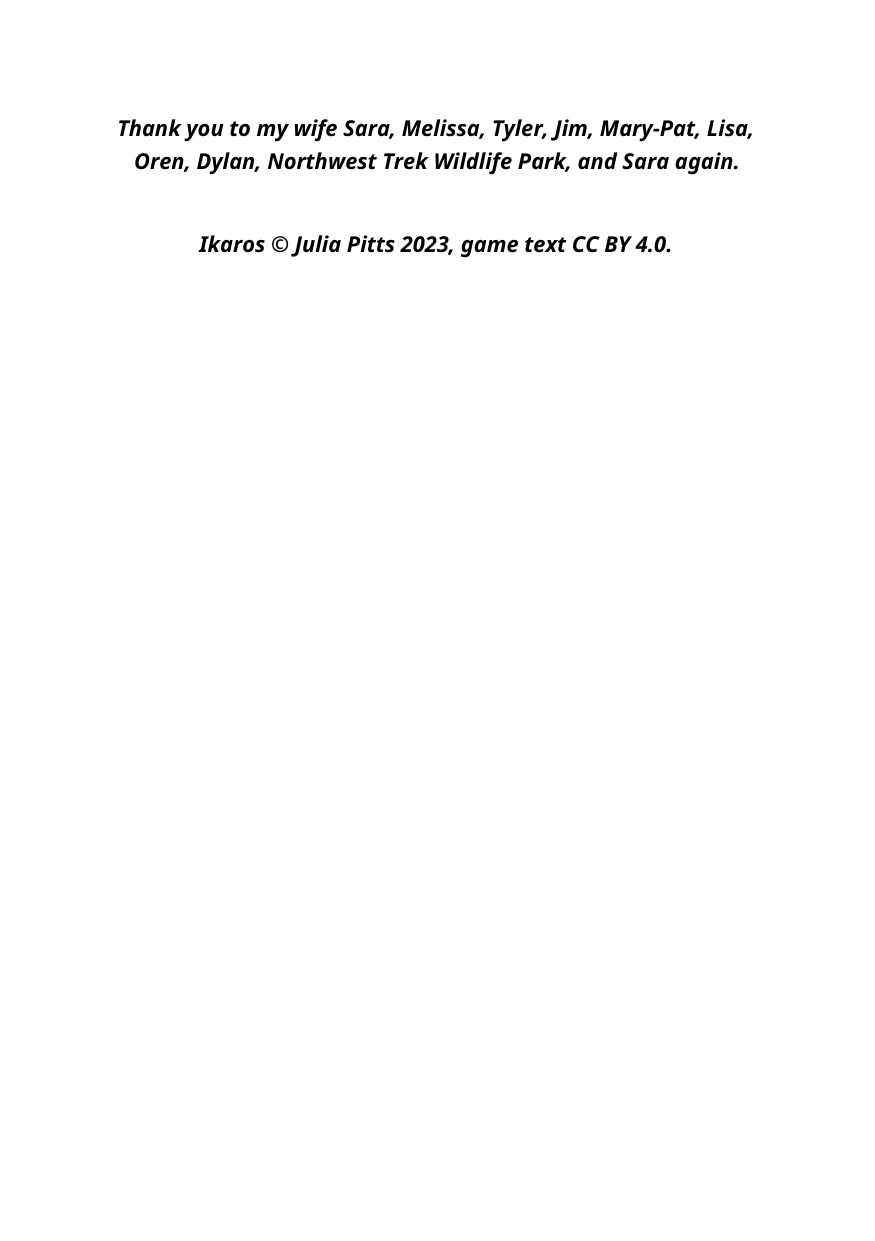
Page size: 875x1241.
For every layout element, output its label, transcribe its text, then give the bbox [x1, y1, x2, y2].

text Thank you to my wife Sara, Melissa, Tyler, Jim, Mary-Pat, Lisa, Oren, Dylan, Northwest Trek Wildlife Park, and Sara again. [112, 112, 762, 176]
text Ikaros © Julia Pitts 2023, game text CC BY 4.0. [112, 229, 762, 259]
